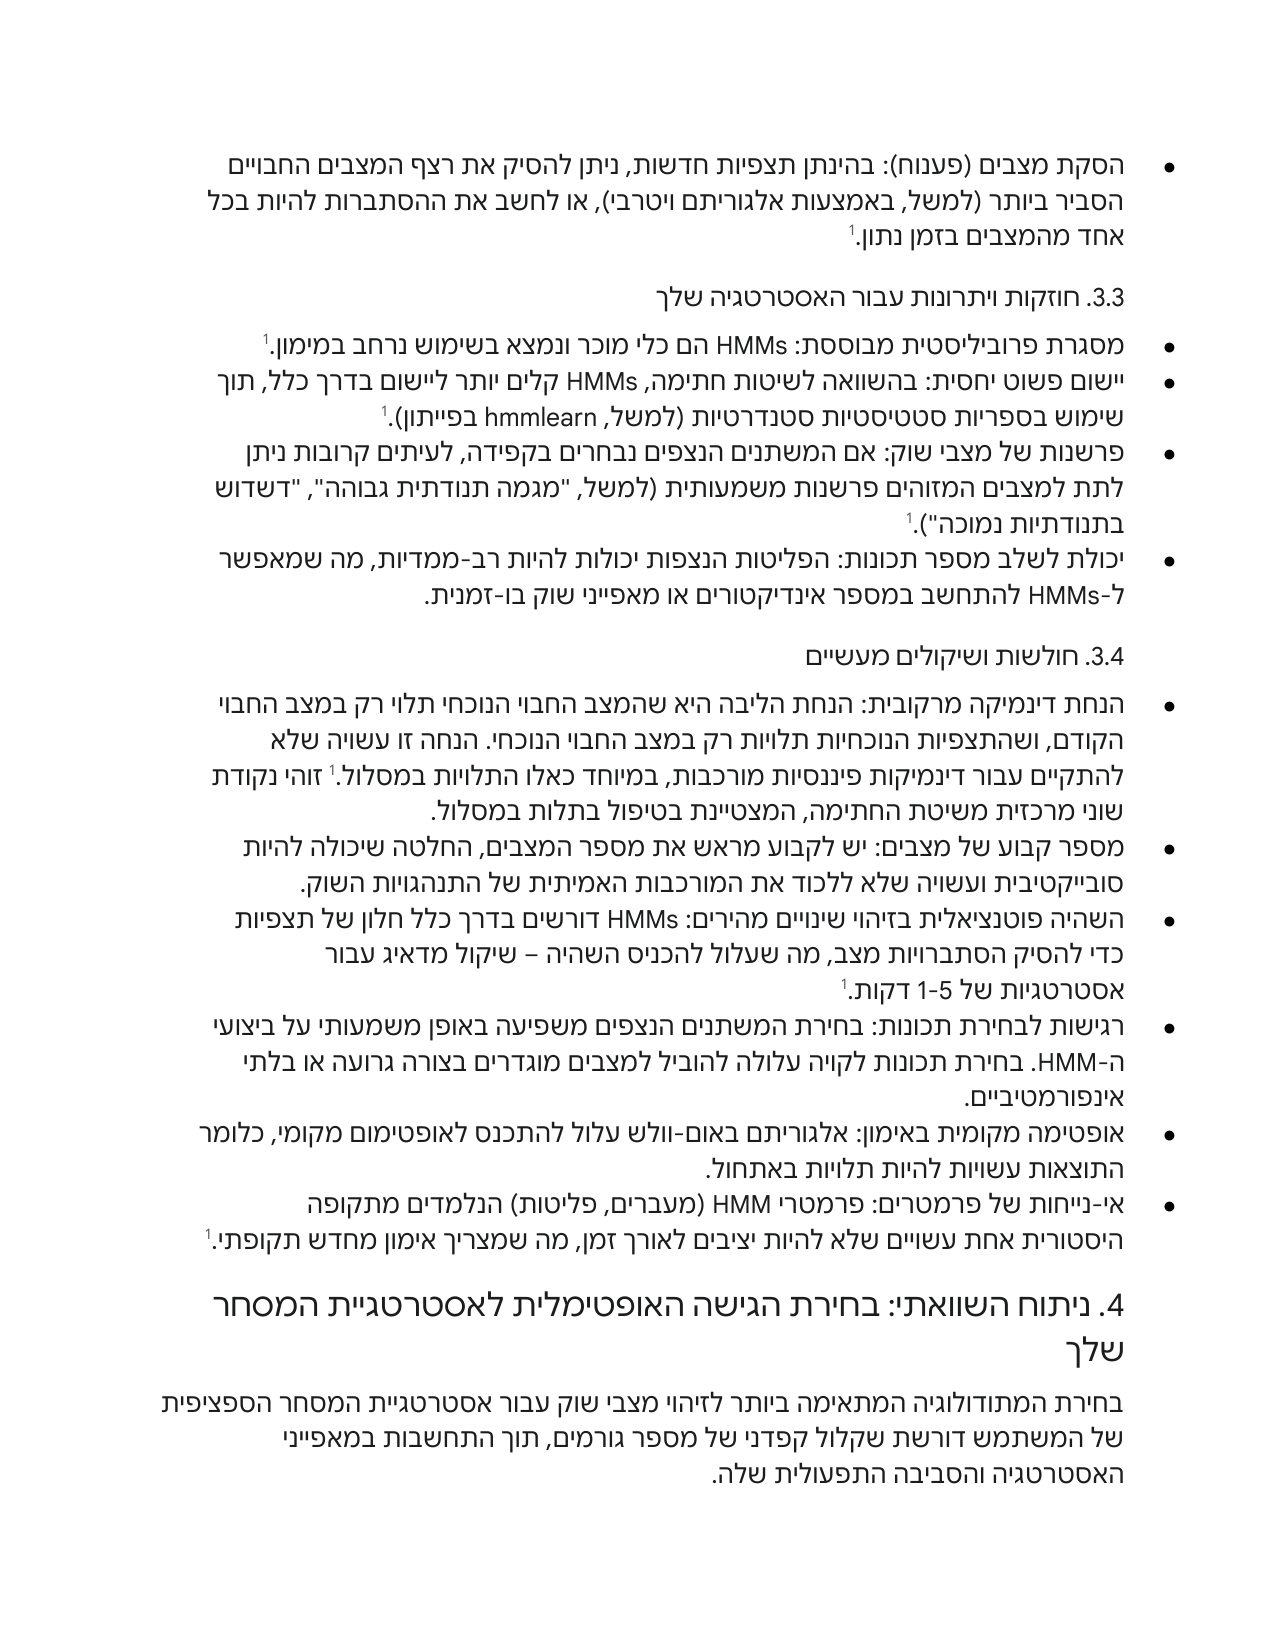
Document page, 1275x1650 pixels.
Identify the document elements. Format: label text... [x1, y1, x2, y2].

list השהיה פוטנציאלית בזיהוי שינויים מהירים: HMMs דורשים בדרך כלל חלון של תצפיות כדי להסיק הסתברויות מצב, מה שעלול להכניס השהיה – שיקול מדאיג עבור אסטרטגיות של 1-5 דקות.1 [198, 904, 1162, 1007]
list יכולת לשלב מספר תכונות: הפליטות הנצפות יכולות להיות רב-ממדיות, מה שמאפשר ל-HMMs להתחשב במספר אינדיקטורים או מאפייני שוק בו-זמנית. [198, 545, 1162, 612]
list יישום פשוט יחסית: בהשוואה לשיטות חתימה, HMMs קלים יותר ליישום בדרך כלל, תוך שימוש בספריות סטטיסטיות סטנדרטיות (למשל, hmmlearn בפייתון).1 [198, 366, 1162, 433]
list הסקת מצבים (פענוח): בהינתן תצפיות חדשות, ניתן להסיק את רצף המצבים החבויים הסביר ביותר (למשל, באמצעות אלגוריתם ויטרבי), או לחשב את ההסתברות להיות בכל אחד מהמצבים בזמן נתון.1 [198, 150, 1162, 253]
list אי-נייחות של פרמטרים: פרמטרי HMM (מעברים, פליטות) הנלמדים מתקופה היסטורית אחת עשויים שלא להיות יציבים לאורך זמן, מה שמצריך אימון מחדש תקופתי.1 [198, 1190, 1162, 1257]
subtitle 3.3. חוזקות ויתרונות עבור האסטרטגיה שלך [150, 282, 1125, 313]
list אופטימה מקומית באימון: אלגוריתם באום-וולש עלול להתכנס לאופטימום מקומי, כלומר התוצאות עשויות להיות תלויות באתחול. [198, 1118, 1162, 1185]
list הנחת דינמיקה מרקובית: הנחת הליבה היא שהמצב החבוי הנוכחי תלוי רק במצב החבוי הקודם, ושהתצפיות הנוכחיות תלויות רק במצב החבוי הנוכחי. הנחה זו עשויה שלא להתקיים עבור דינמיקות פיננסיות מורכבות, במיוחד כאלו התלויות במסלול.1 זוהי נקודת שוני מרכזית משיטת החתימה, המצטיינת בטיפול בתלות במסלול. [198, 689, 1162, 828]
subtitle 4. ניתוח השוואתי: בחירת הגישה האופטימלית לאסטרטגיית המסחר שלך [150, 1286, 1125, 1370]
list פרשנות של מצבי שוק: אם המשתנים הנצפים נבחרים בקפידה, לעיתים קרובות ניתן לתת למצבים המזוהים פרשנות משמעותית (למשל, "מגמה תנודתית גבוהה", "דשדוש בתנודתיות נמוכה").1 [198, 438, 1162, 540]
list מסגרת פרוביליסטית מבוססת: HMMs הם כלי מוכר ונמצא בשימוש נרחב במימון.1 [198, 330, 1162, 362]
text בחירת המתודולוגיה המתאימה ביותר לזיהוי מצבי שוק עבור אסטרטגיית המסחר הספציפית של המשתמש דורשת שקלול קפדני של מספר גורמים, תוך התחשבות במאפייני האסטרטגיה והסביבה התפעולית שלה. [150, 1388, 1125, 1491]
list מספר קבוע של מצבים: יש לקבוע מראש את מספר המצבים, החלטה שיכולה להיות סובייקטיבית ועשויה שלא ללכוד את המורכבות האמיתית של התנהגויות השוק. [198, 832, 1162, 899]
subtitle 3.4. חולשות ושיקולים מעשיים [150, 641, 1125, 673]
list רגישות לבחירת תכונות: בחירת המשתנים הנצפים משפיעה באופן משמעותי על ביצועי ה-HMM. בחירת תכונות לקויה עלולה להוביל למצבים מוגדרים בצורה גרועה או בלתי אינפורמטיביים. [198, 1011, 1162, 1114]
